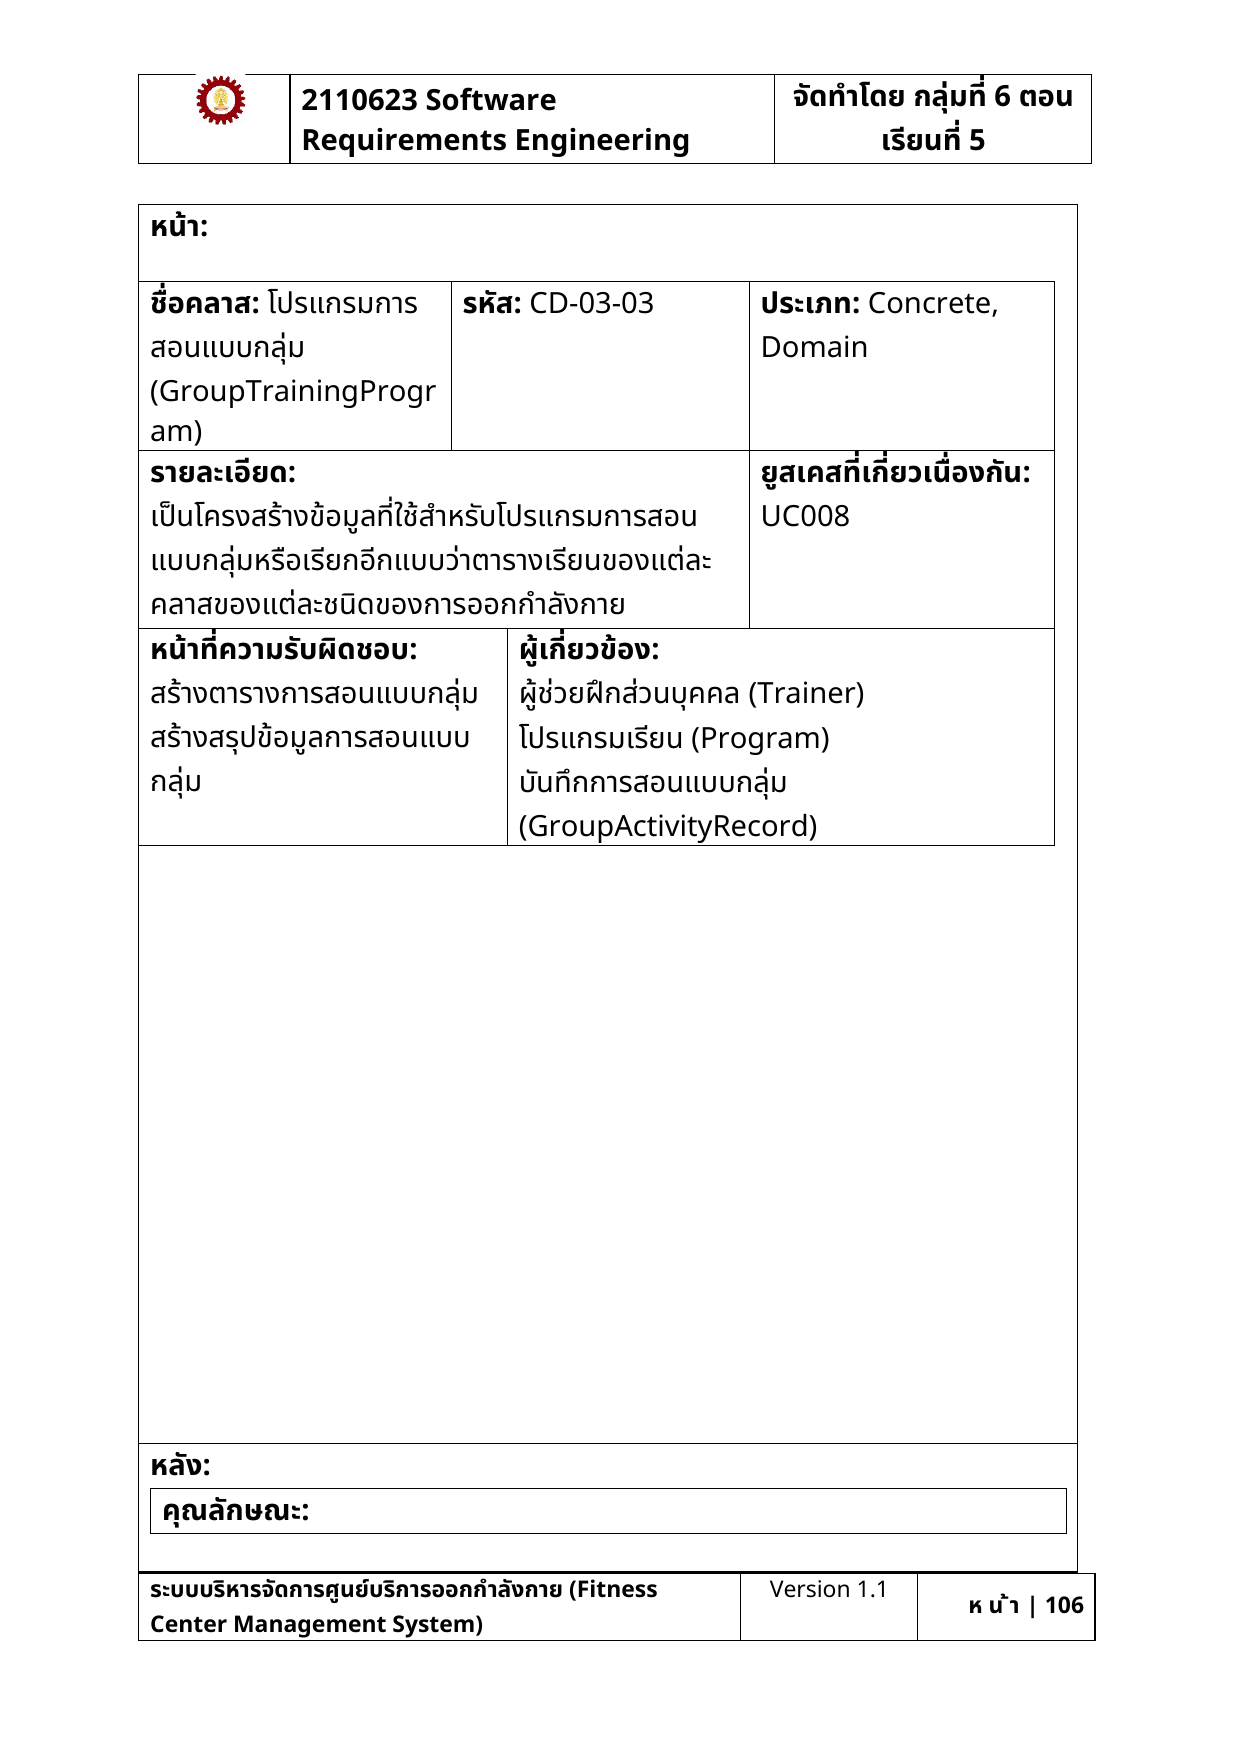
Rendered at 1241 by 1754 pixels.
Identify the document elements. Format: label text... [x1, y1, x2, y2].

table_cell หลัง: [139, 1444, 1077, 1571]
picture [195, 74, 246, 125]
table_header หน้า: [139, 205, 1077, 1443]
